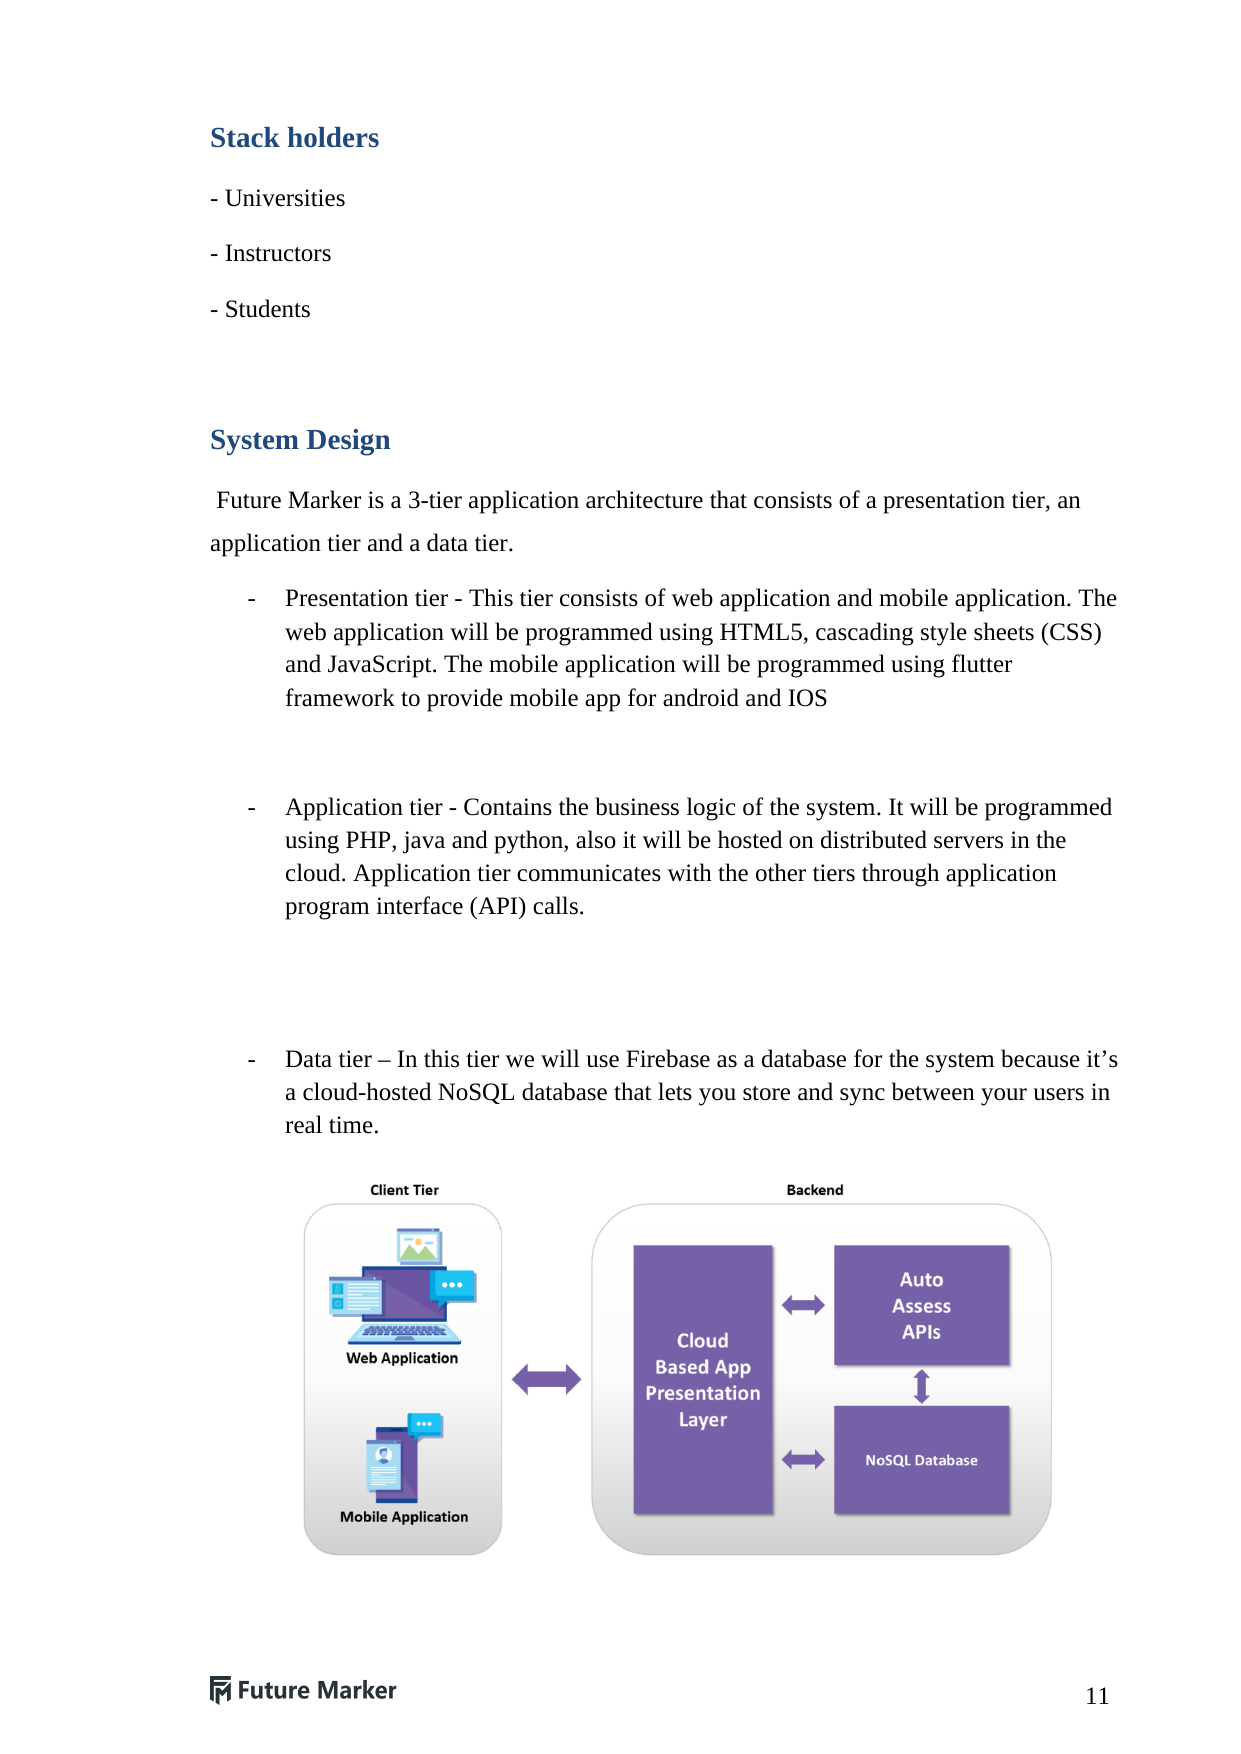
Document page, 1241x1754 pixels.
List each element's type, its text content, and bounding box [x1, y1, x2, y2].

text Future Marker is a 3-tier application architecture that consists of a presentation tier, an application tier and a data tier. [210, 485, 1120, 557]
list Presentation tier - This tier consists of web application and mobile application. The web application will be programmed using HTML5, cascading style sheets (CSS) and JavaScript. The mobile application will be programmed using flutter framework to provide mobile app for android and IOS [247, 583, 1120, 711]
text - Instructors [210, 238, 1120, 267]
text - Students [210, 294, 1120, 323]
subtitle Stack holders [210, 120, 1120, 153]
list Application tier - Contains the business logic of the system. It will be programmed using PHP, java and python, also it will be hosted on distributed servers in the cloud. Application tier communicates with the other tiers through application program interface (API) calls. [247, 792, 1120, 920]
subtitle System Design [210, 422, 1120, 456]
picture [285, 1163, 1068, 1568]
picture [210, 1676, 397, 1705]
list Data tier – In this tier we will use Firebase as a database for the system because it’s a cloud-hosted NoSQL database that lets you store and sync between your users in real time. [247, 1044, 1120, 1138]
text - Universities [210, 183, 1120, 212]
